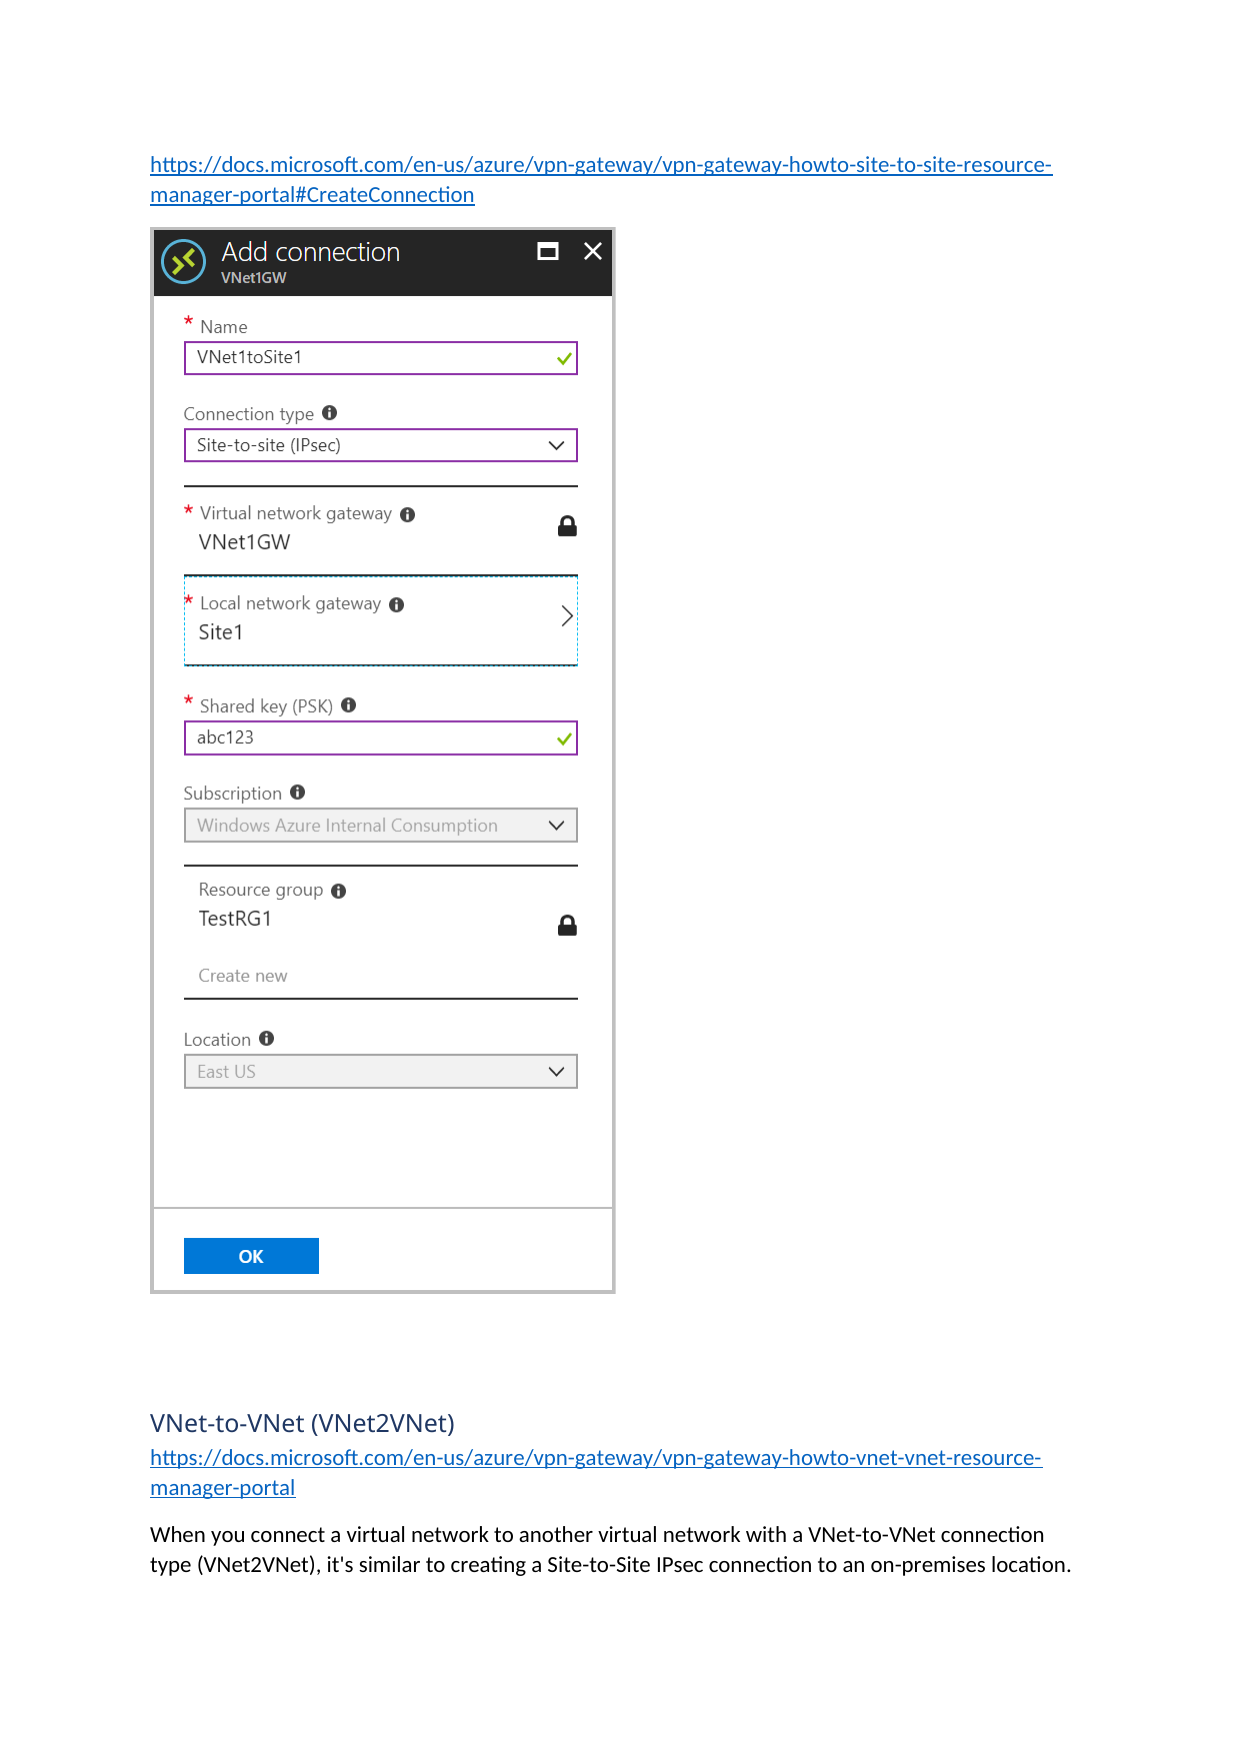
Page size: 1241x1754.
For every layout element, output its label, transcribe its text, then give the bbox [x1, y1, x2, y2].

text https://docs.microsoft.com/en-us/azure/vpn-gateway/vpn-gateway-howto-vnet-vnet-resource-manager-portal [150, 1443, 1090, 1501]
text https://docs.microsoft.com/en-us/azure/vpn-gateway/vpn-gateway-howto-site-to-site-resource-manager-portal#CreateConnection [150, 150, 1090, 208]
subtitle VNet-to-VNet (VNet2VNet) [150, 1406, 1090, 1440]
picture [150, 227, 616, 1294]
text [150, 1520, 1090, 1578]
